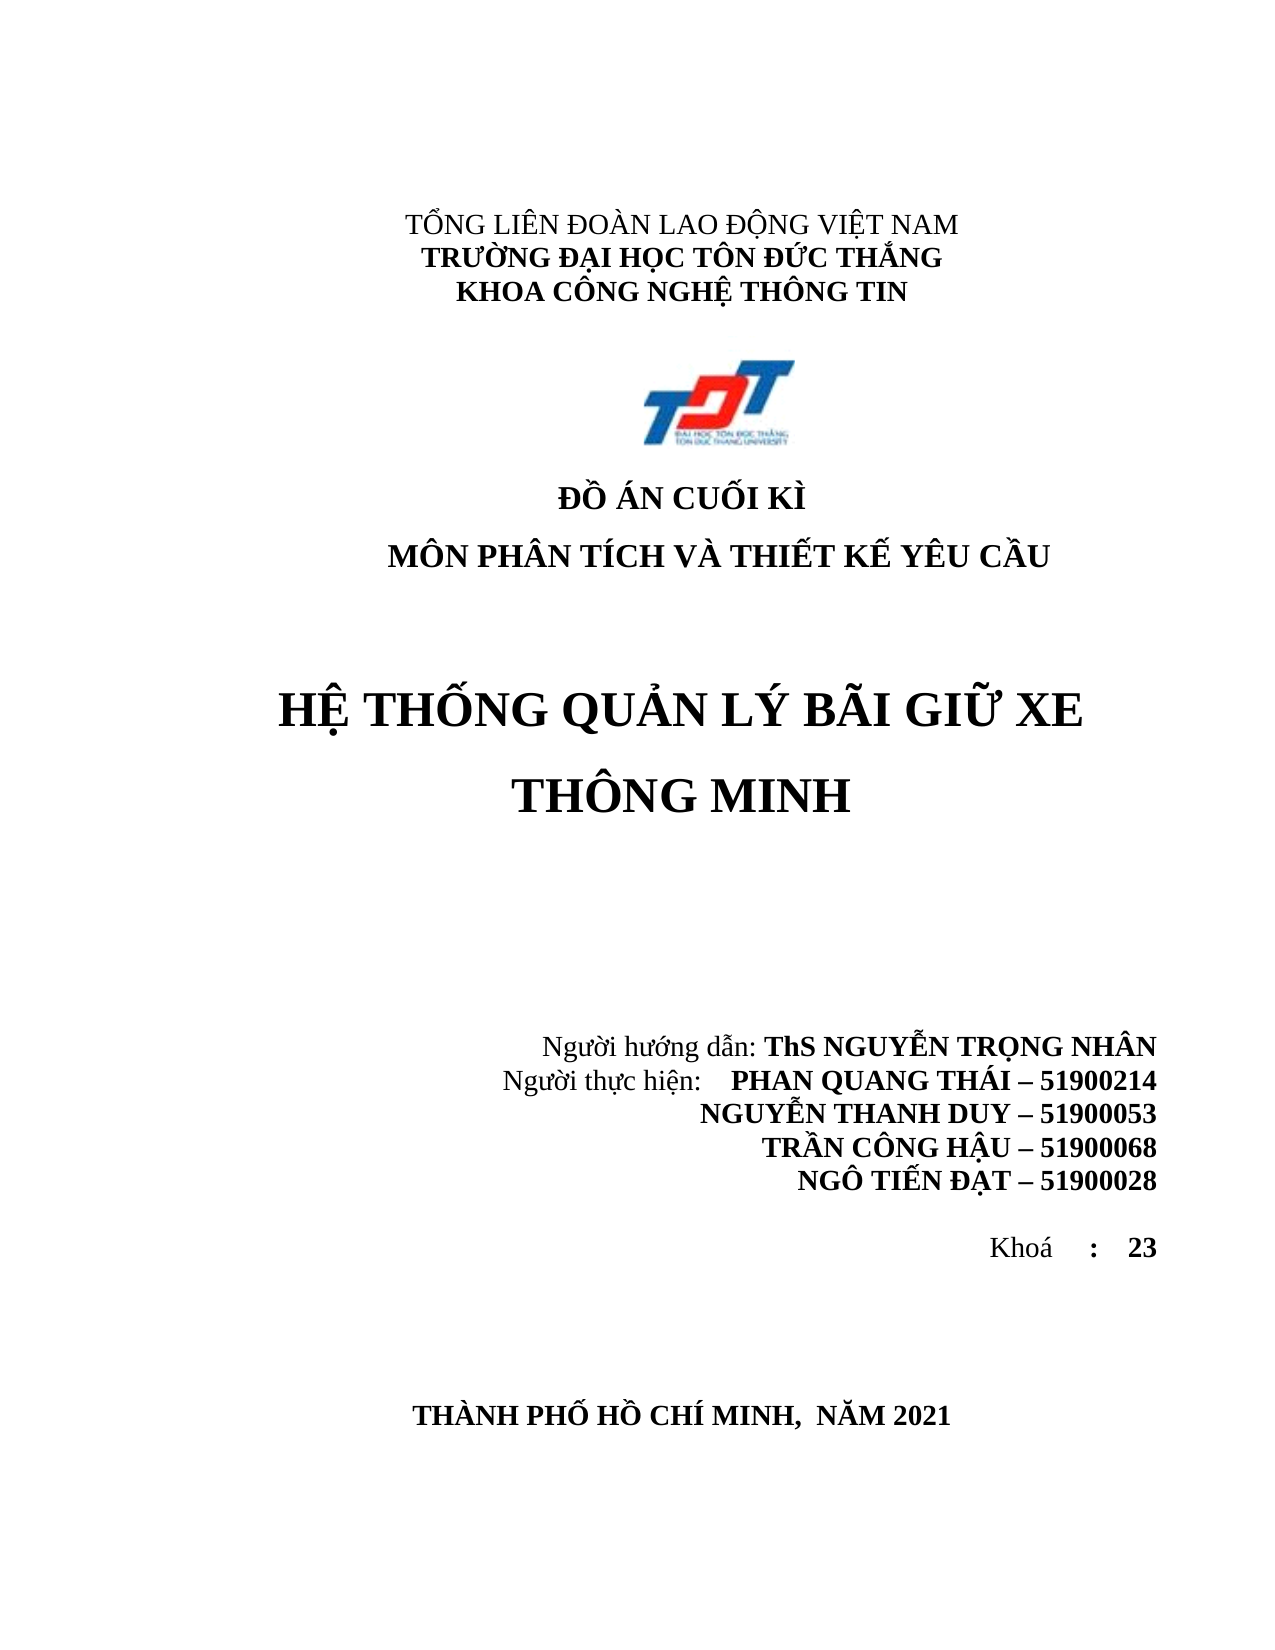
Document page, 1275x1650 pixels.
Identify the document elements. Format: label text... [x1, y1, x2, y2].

text TRẦN CÔNG HẬU – 51900068 [207, 1130, 1157, 1163]
text Người thực hiện: PHAN QUANG THÁI – 51900214 [207, 1063, 1157, 1096]
text NGUYỄN THANH DUY – 51900053 [207, 1096, 1157, 1130]
text NGÔ TIẾN ĐẠT – 51900028 [207, 1163, 1157, 1197]
text Người hướng dẫn: ThS NGUYỄN TRỌNG NHÂN [207, 1029, 1157, 1063]
text MÔN PHÂN TÍCH VÀ THIẾT KẾ YÊU CẦU [207, 536, 1157, 574]
text TỔNG LIÊN ĐOÀN LAO ĐỘNG VIỆT NAM [207, 207, 1157, 240]
text ĐỒ ÁN CUỐI KÌ [207, 478, 1157, 517]
text KHOA CÔNG NGHỆ THÔNG TIN [207, 274, 1157, 307]
text TRƯỜNG ĐẠI HỌC TÔN ĐỨC THẮNG [207, 240, 1157, 274]
picture [643, 336, 795, 479]
text HỆ THỐNG QUẢN LÝ BÃI GIỮ XE THÔNG MINH [207, 679, 1157, 823]
text Khoá : 23 [207, 1231, 1157, 1264]
text THÀNH PHỐ HỒ CHÍ MINH, NĂM 2021 [207, 1398, 1157, 1432]
